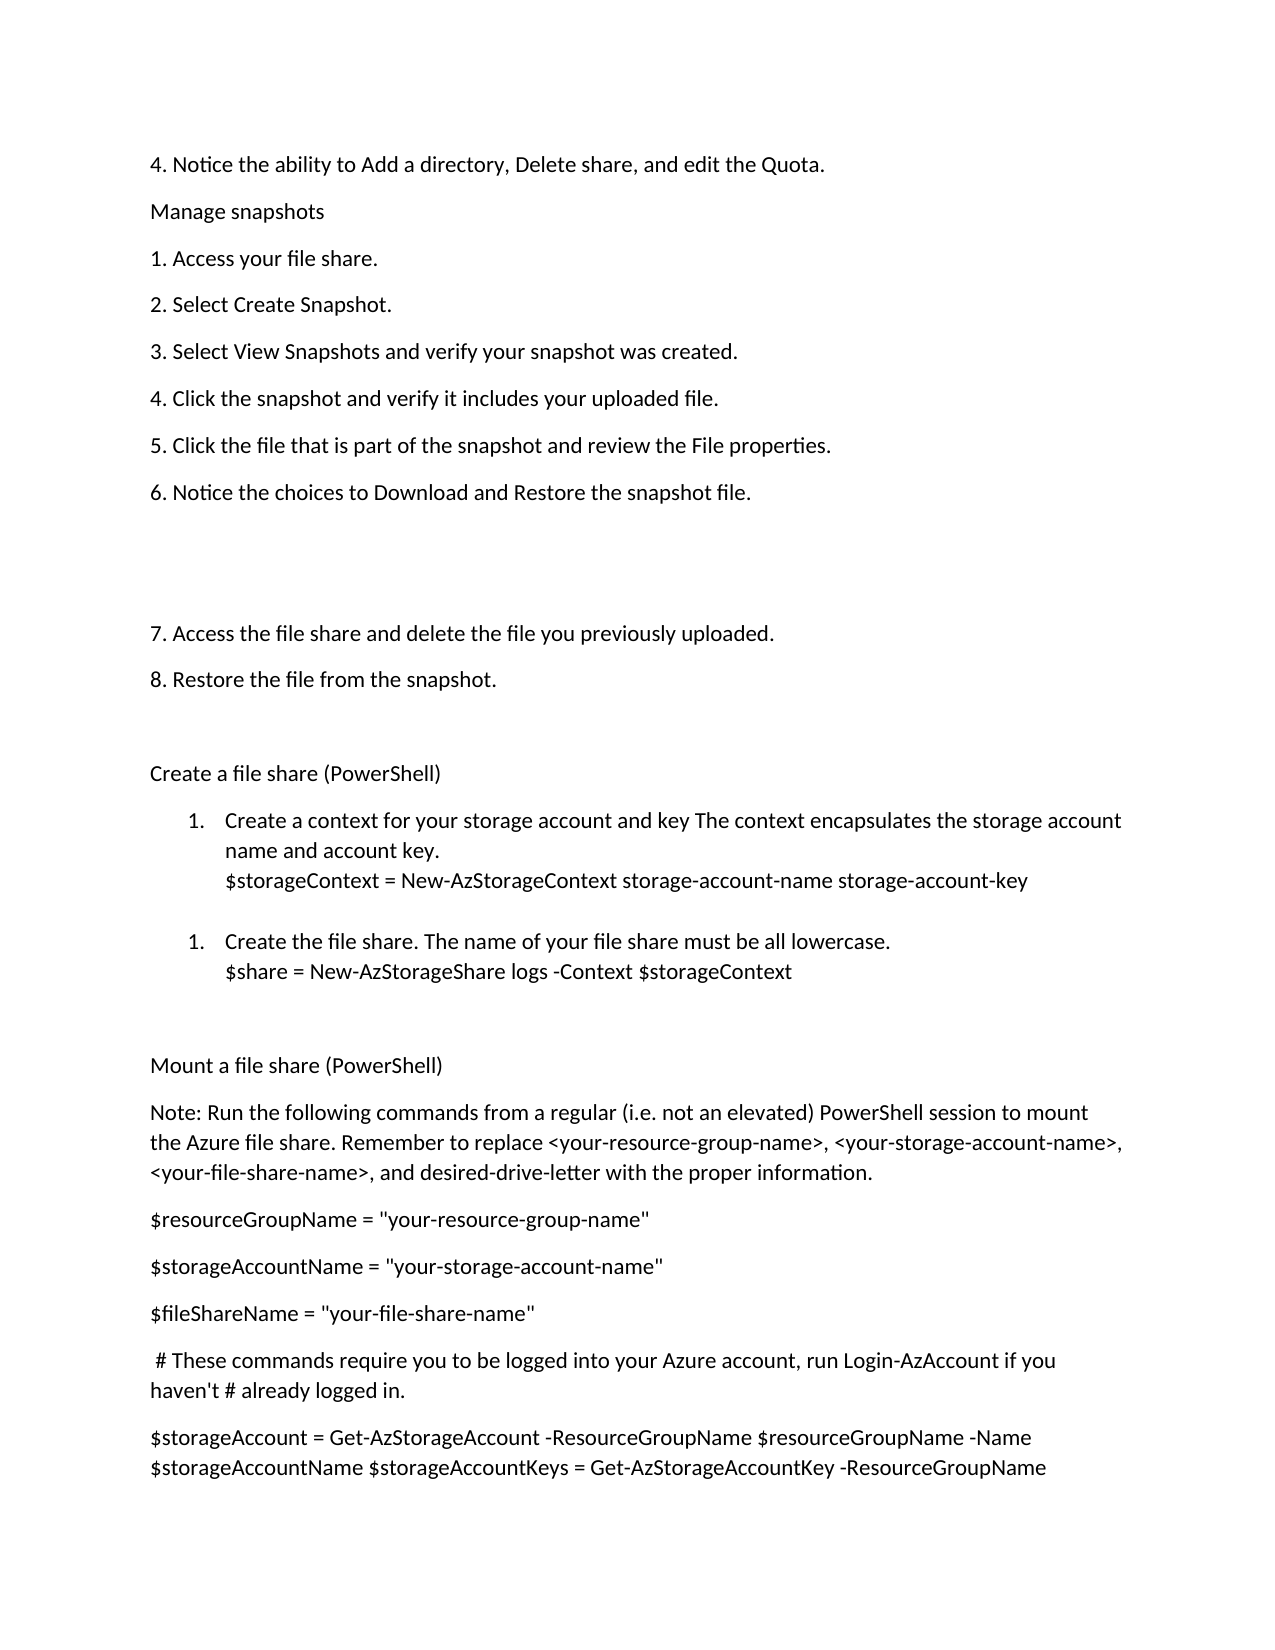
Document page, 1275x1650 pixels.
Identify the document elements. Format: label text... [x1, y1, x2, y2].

list Create a context for your storage account and key The context encapsulates the storage account name and account key. [187, 806, 1125, 864]
text $storageAccountName = "your-storage-account-name" [150, 1252, 1125, 1280]
list $storageContext = New-AzStorageContext storage-account-name storage-account-key [225, 867, 1125, 895]
list Create the file share. The name of your file share must be all lowercase. [187, 927, 1125, 955]
text 2. Select Create Snapshot. [150, 291, 1125, 319]
text Note: Run the following commands from a regular (i.e. not an elevated) PowerShell session to mount the Azure file share. Remember to replace <your-resource-group-name>, <your-storage-account-name>, <your-file-share-name>, and desired-drive-letter with the proper information. [150, 1098, 1125, 1186]
text 8. Restore the file from the snapshot. [150, 666, 1125, 694]
text 4. Click the snapshot and verify it includes your uploaded file. [150, 384, 1125, 412]
list $share = New-AzStorageShare logs -Context $storageContext [225, 957, 1125, 985]
text Manage snapshots [150, 197, 1125, 225]
text 4. Notice the ability to Add a directory, Delete share, and edit the Quota. [150, 150, 1125, 178]
text 3. Select View Snapshots and verify your snapshot was created. [150, 337, 1125, 366]
text $resourceGroupName = "your-resource-group-name" [150, 1205, 1125, 1233]
text Mount a file share (PowerShell) [150, 1051, 1125, 1079]
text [150, 1423, 1125, 1481]
text 6. Notice the choices to Download and Restore the snapshot file. [150, 478, 1125, 506]
text 1. Access your file share. [150, 244, 1125, 272]
text $fileShareName = "your-file-share-name" [150, 1299, 1125, 1327]
text Create a file share (PowerShell) [150, 759, 1125, 787]
text 7. Access the file share and delete the file you previously uploaded. [150, 619, 1125, 647]
text # These commands require you to be logged into your Azure account, run Login-AzAccount if you haven't # already logged in. [150, 1346, 1125, 1404]
text 5. Click the file that is part of the snapshot and review the File properties. [150, 431, 1125, 459]
